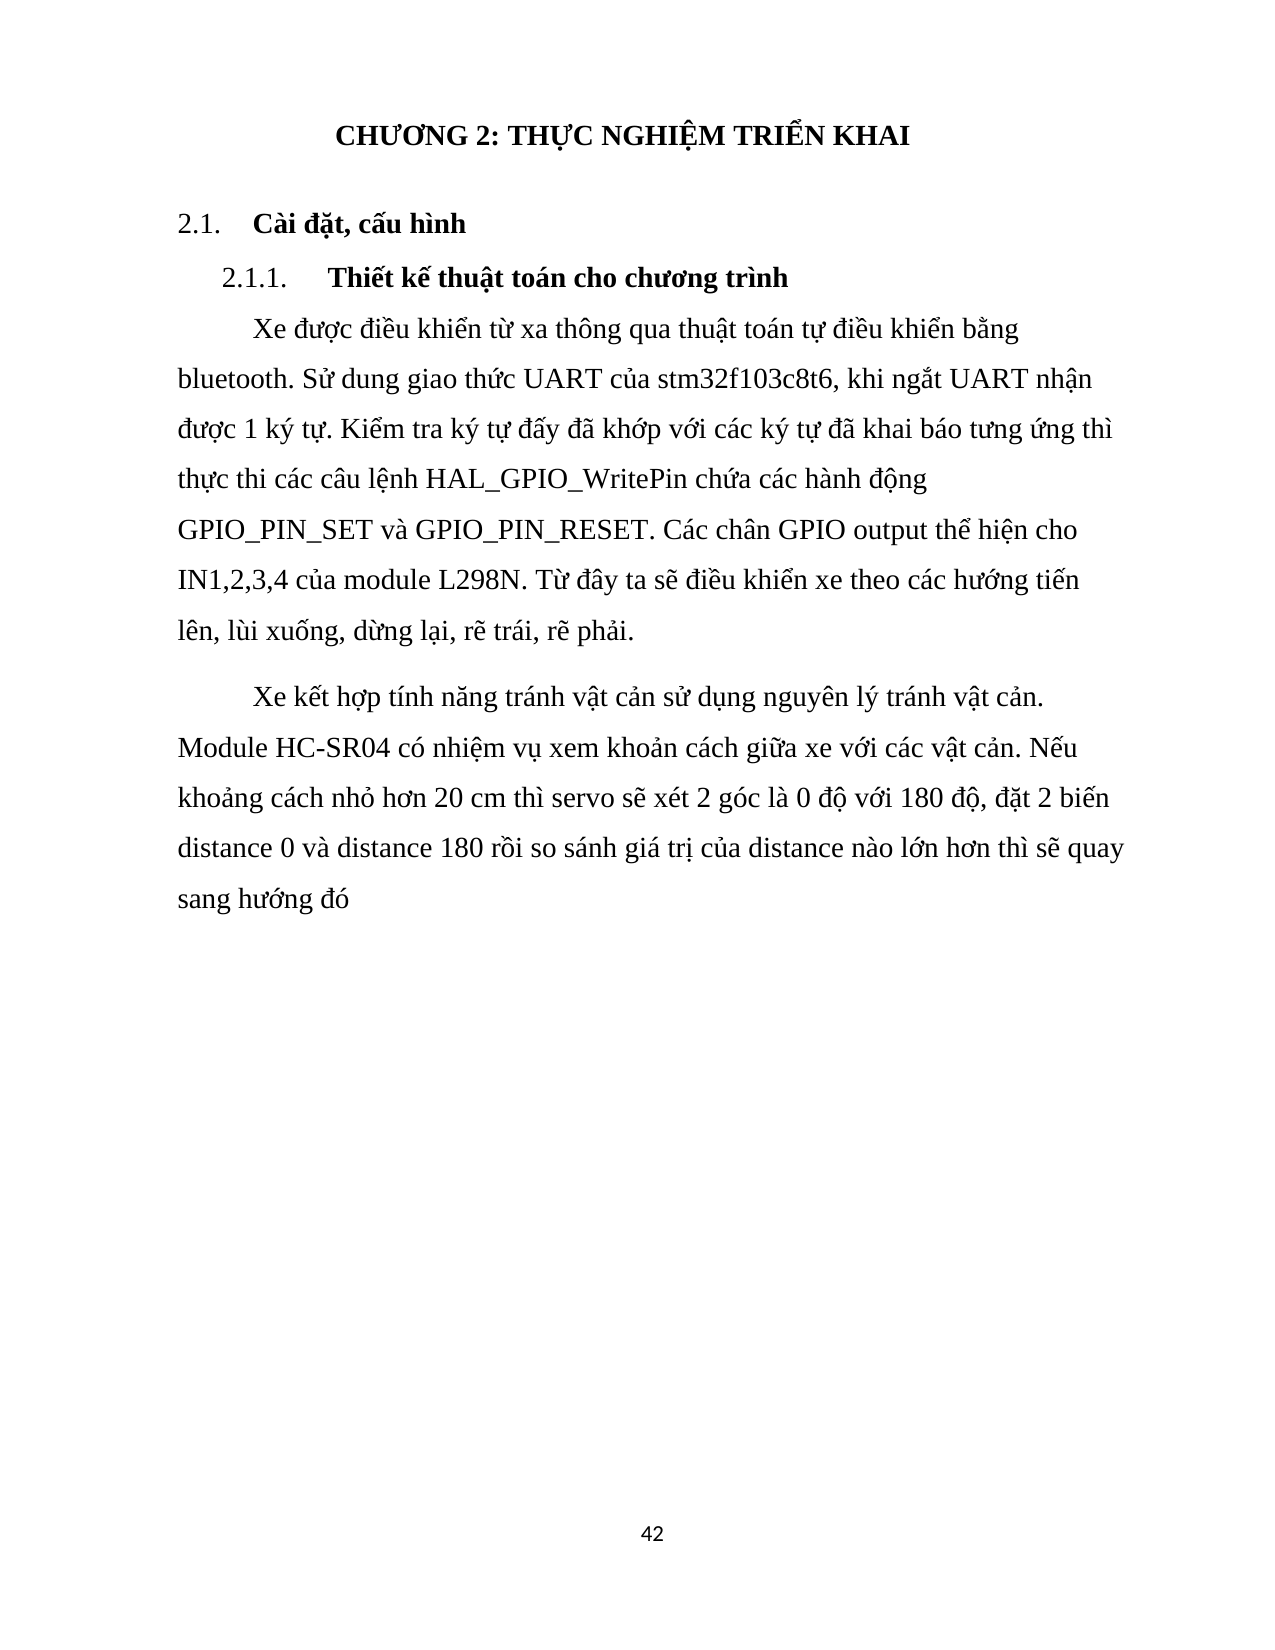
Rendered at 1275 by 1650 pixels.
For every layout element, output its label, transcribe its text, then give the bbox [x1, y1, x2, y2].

subtitle 2.1.1. Thiết kế thuật toán cho chương trình [222, 260, 1068, 294]
text CHƯƠNG 2: THỰC NGHIỆM TRIỂN KHAI [177, 118, 1068, 152]
text Xe được điều khiển từ xa thông qua thuật toán tự điều khiển bằng bluetooth. Sử dung giao thức UART của stm32f103c8t6, khi ngắt UART nhận được 1 ký tự. Kiểm tra ký tự đấy đã khớp với các ký tự đã khai báo tưng ứng thì thực thi các câu lệnh HAL_GPIO_WritePin chứa các hành động GPIO_PIN_SET và GPIO_PIN_RESET. Các chân GPIO output thể hiện cho IN1,2,3,4 của module L298N. Từ đây ta sẽ điều khiển xe theo các hướng tiến lên, lùi xuống, dừng lại, rẽ trái, rẽ phải. [177, 311, 1127, 646]
text Xe kết hợp tính năng tránh vật cản sử dụng nguyên lý tránh vật cản. Module HC-SR04 có nhiệm vụ xem khoản cách giữa xe với các vật cản. Nếu khoảng cách nhỏ hơn 20 cm thì servo sẽ xét 2 góc là 0 độ với 180 độ, đặt 2 biến distance 0 và distance 180 rồi so sánh giá trị của distance nào lớn hơn thì sẽ quay sang hướng đó [177, 679, 1127, 914]
subtitle 2.1. Cài đặt, cấu hình [177, 206, 1068, 239]
